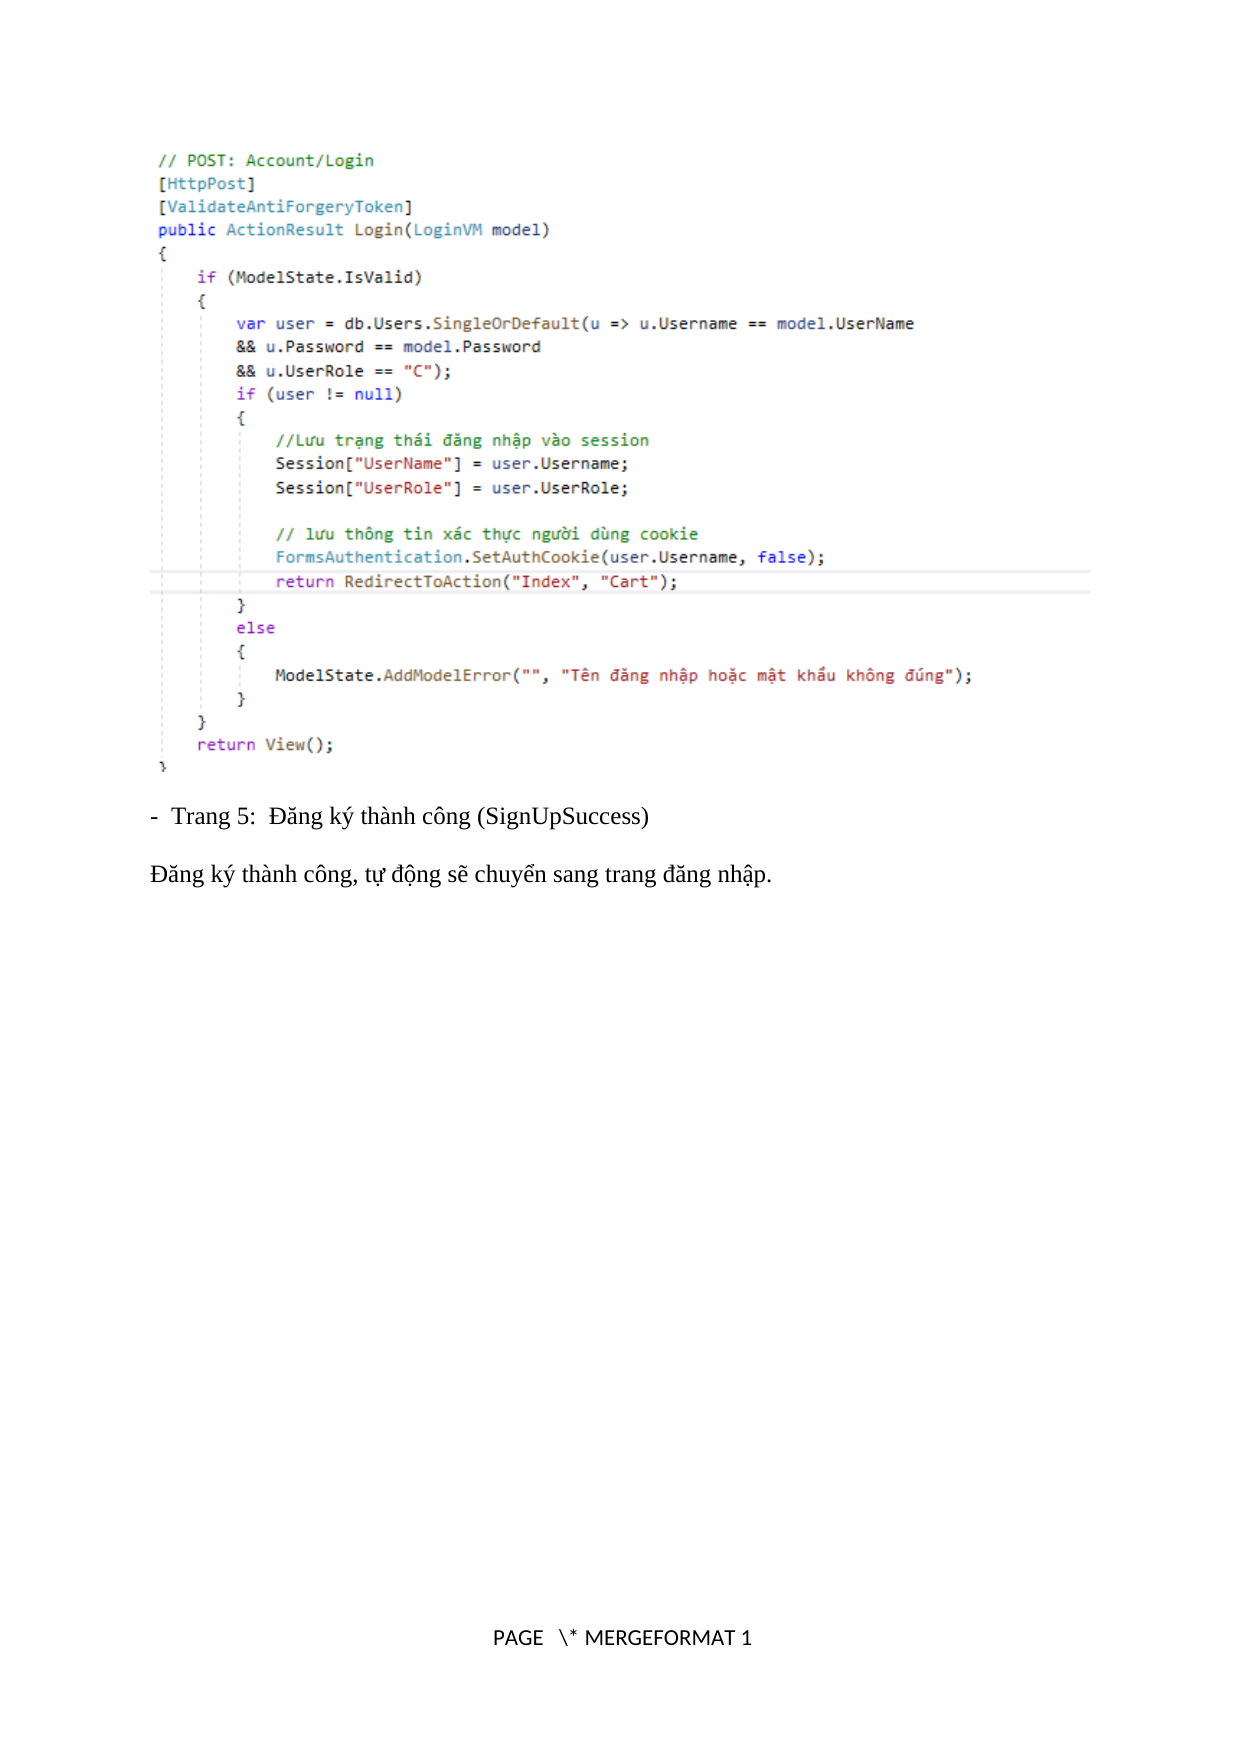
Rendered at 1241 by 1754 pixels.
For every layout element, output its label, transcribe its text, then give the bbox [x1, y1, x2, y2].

text Đăng ký thành công, tự động sẽ chuyển sang trang đăng nhập. [150, 859, 1090, 888]
text - Trang 5: Đăng ký thành công (SignUpSuccess) [150, 801, 1090, 830]
picture [150, 150, 1091, 772]
